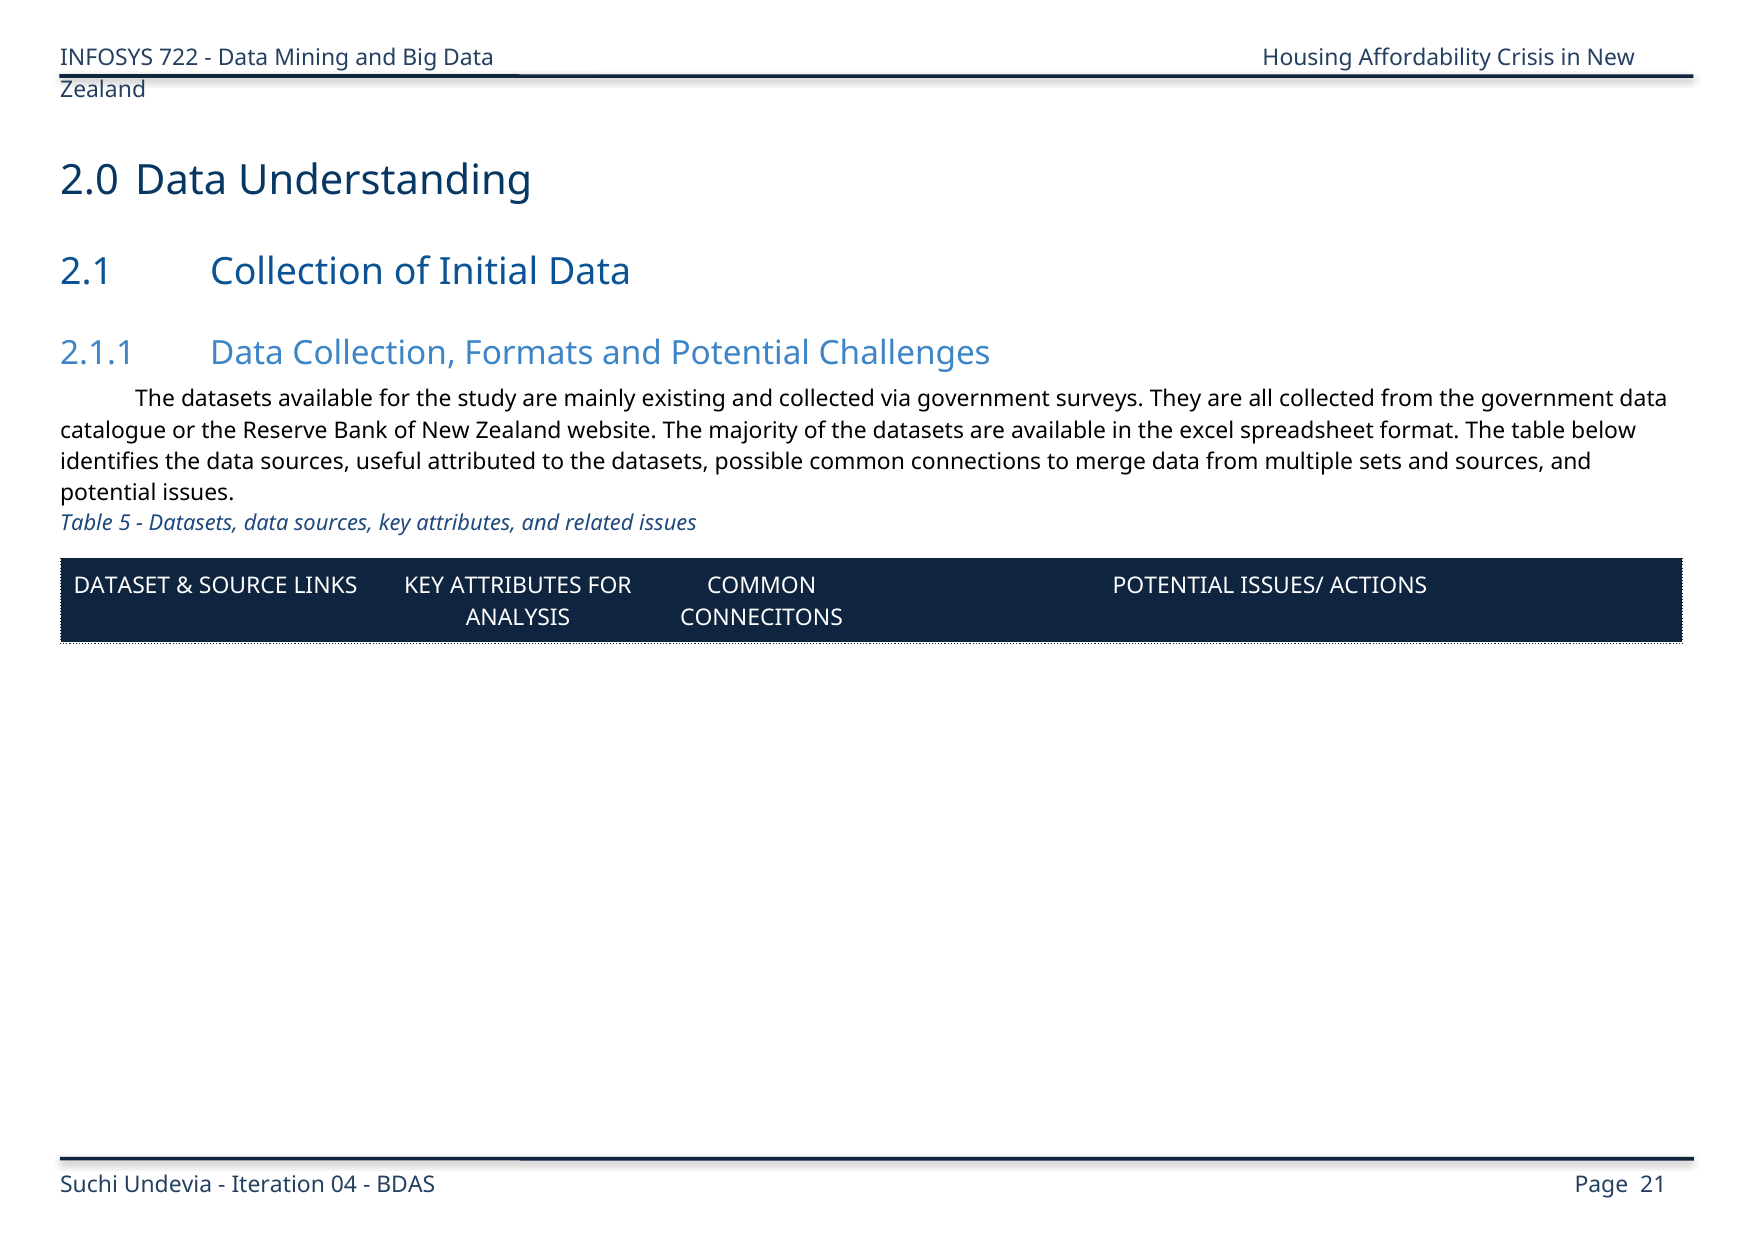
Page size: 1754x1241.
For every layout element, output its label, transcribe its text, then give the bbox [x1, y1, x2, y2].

text The datasets available for the study are mainly existing and collected via government surveys. They are all collected from the government data catalogue or the Reserve Bank of New Zealand website. The majority of the datasets are available in the excel spreadsheet format. The table below identifies the data sources, useful attributed to the datasets, possible common connections to merge data from multiple sets and sources, and potential issues. [60, 382, 1694, 507]
table_header DATASET & SOURCE LINKS [61, 558, 370, 642]
table_header COMMON CONNECITONS [665, 558, 857, 642]
table_header KEY ATTRIBUTES FOR ANALYSIS [370, 558, 665, 642]
text Table 5 - Datasets, data sources, key attributes, and related issues [60, 507, 1694, 537]
subtitle 2.0 Data Understanding [60, 150, 1694, 207]
table_header POTENTIAL ISSUES/ ACTIONS [857, 558, 1682, 642]
subtitle 2.1 Collection of Initial Data [60, 244, 1694, 295]
subtitle 2.1.1 Data Collection, Formats and Potential Challenges [60, 329, 1694, 374]
